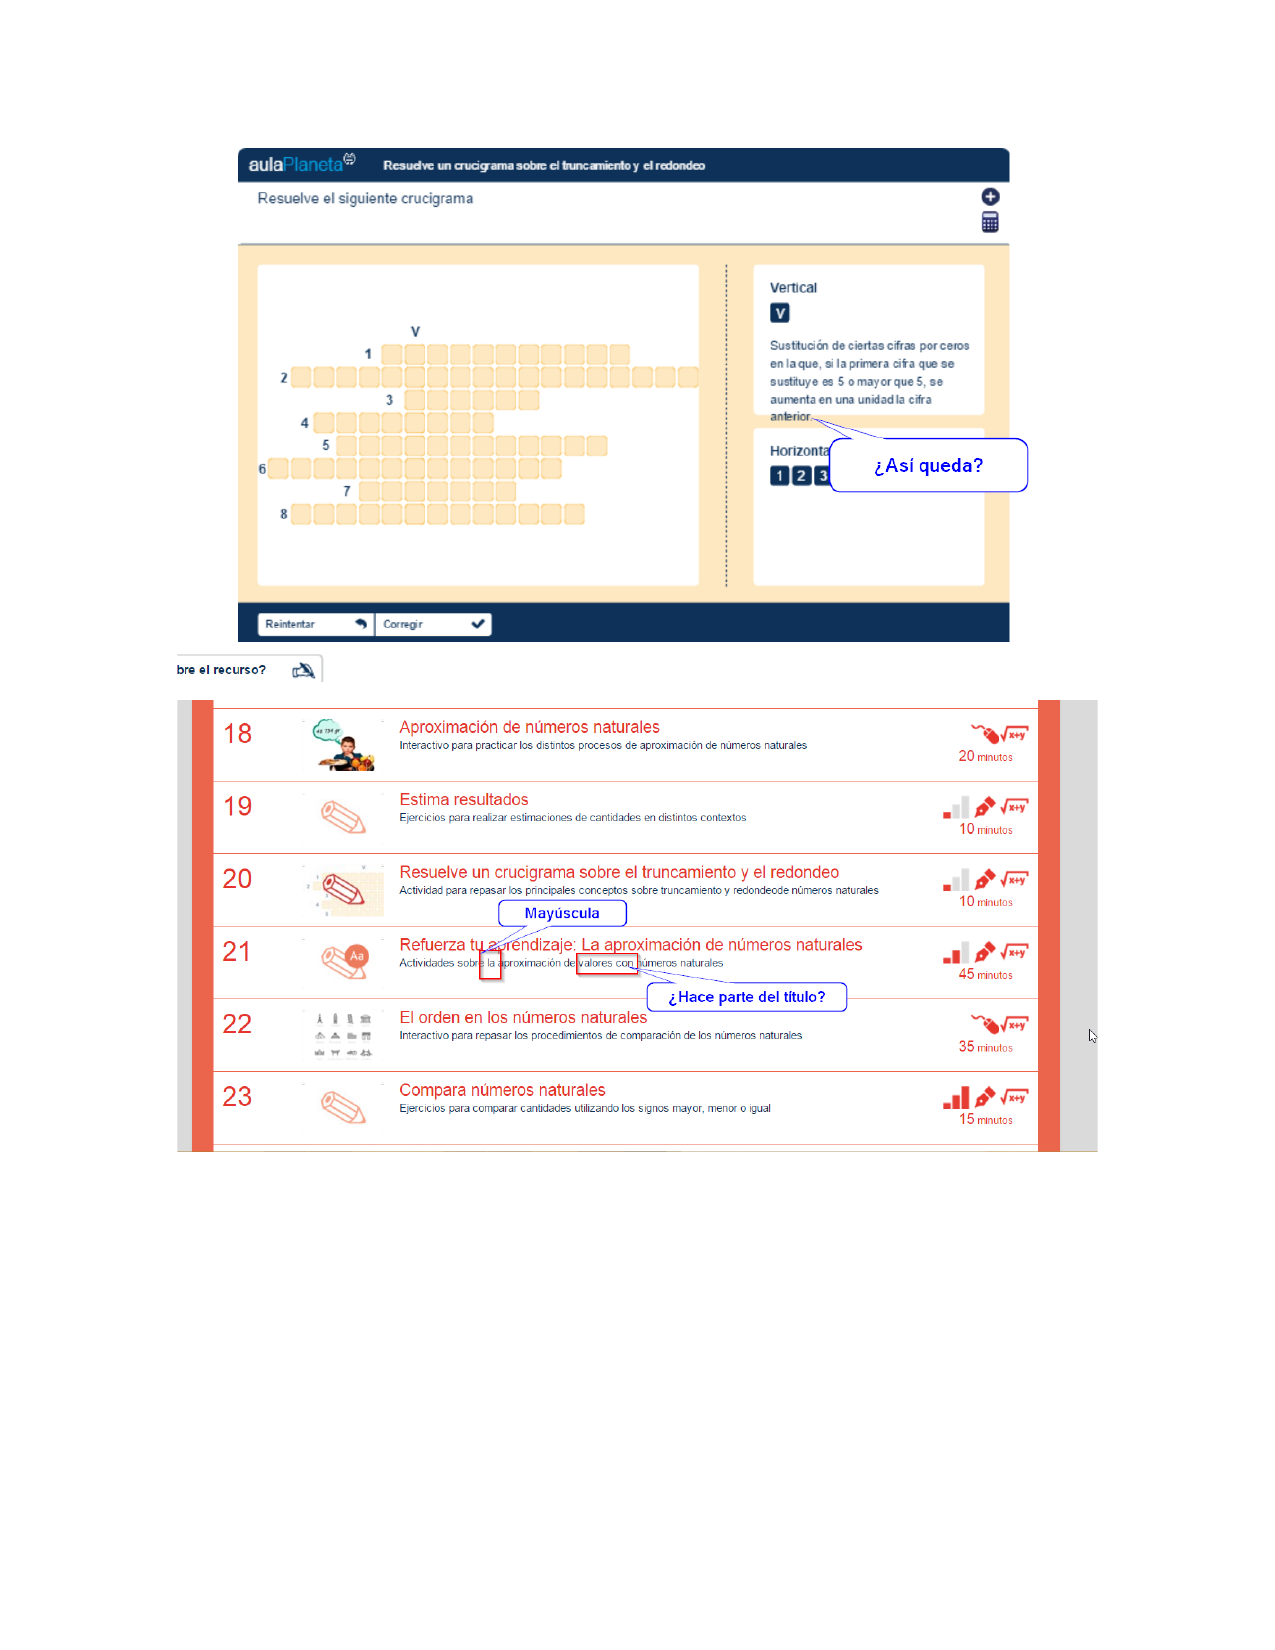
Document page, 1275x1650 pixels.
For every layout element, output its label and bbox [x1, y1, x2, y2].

picture [177, 700, 1098, 1152]
picture [177, 147, 1098, 682]
